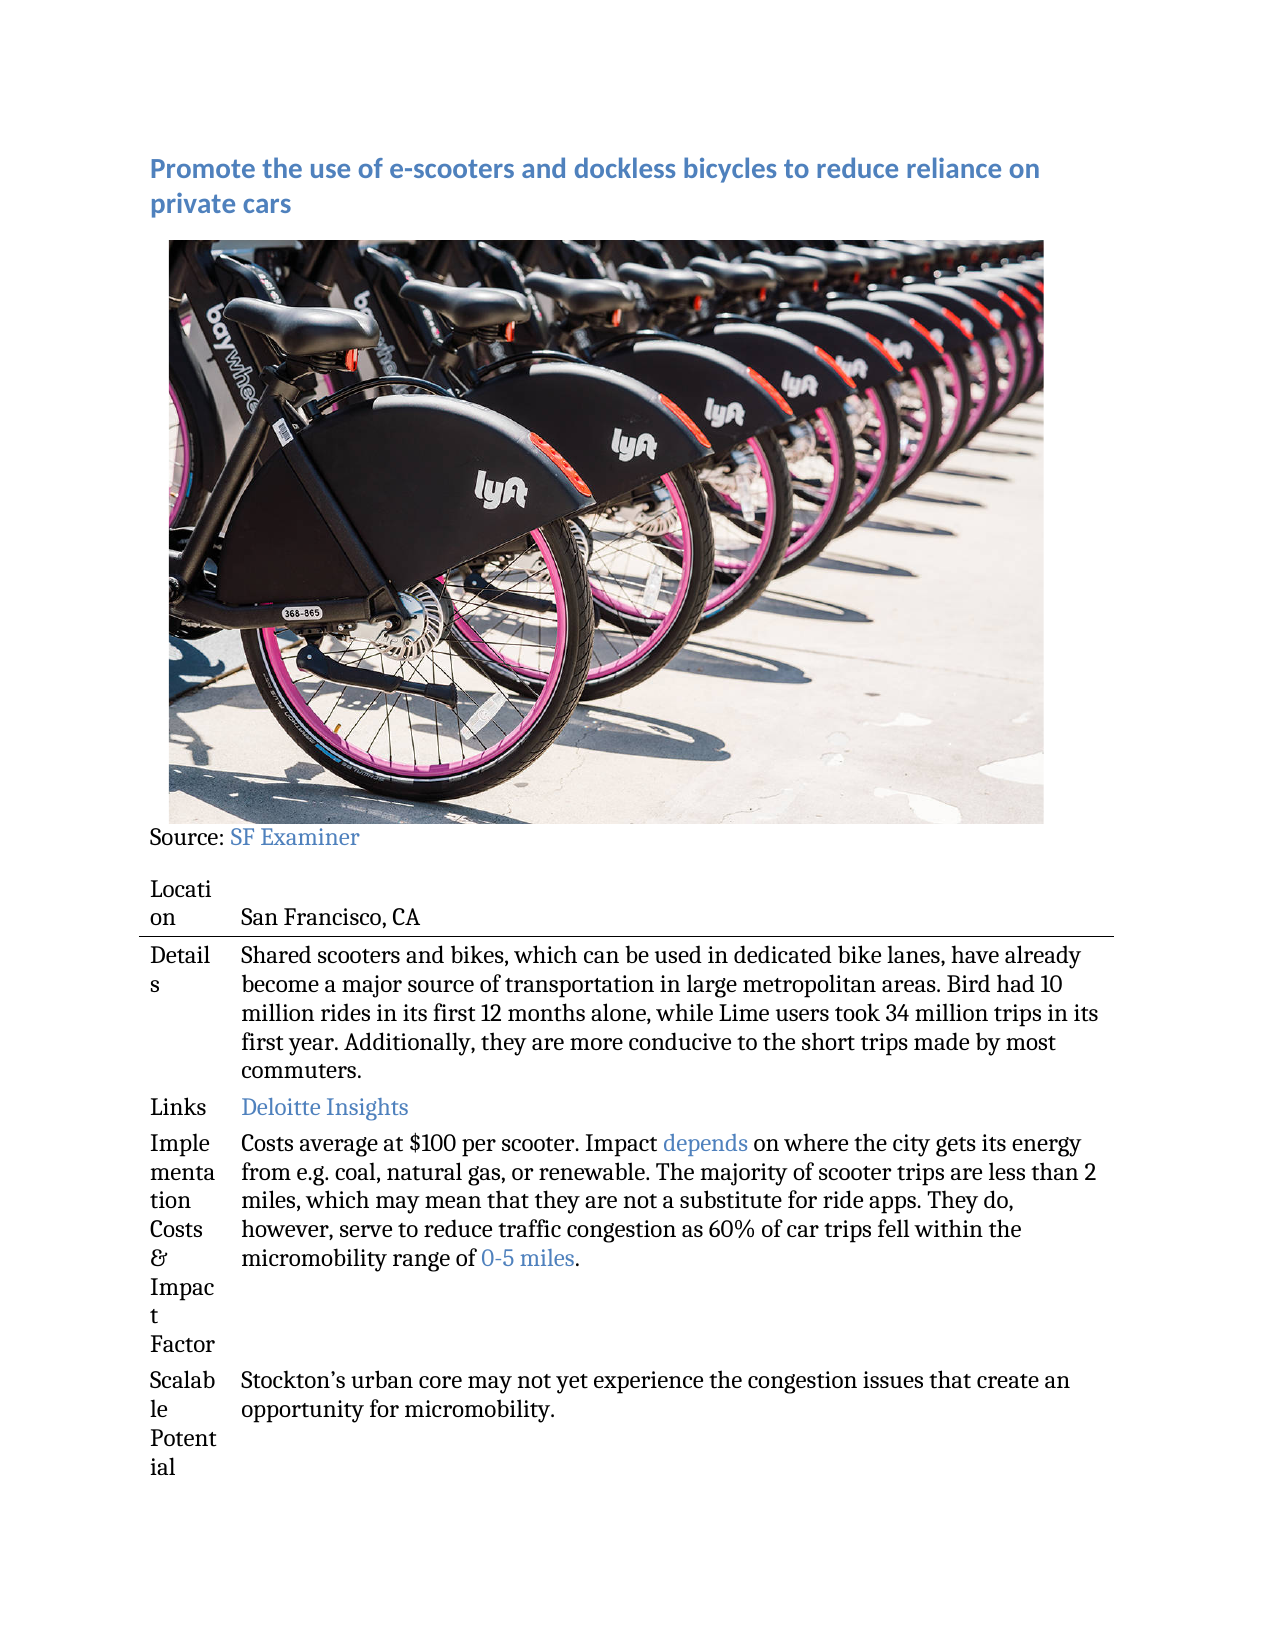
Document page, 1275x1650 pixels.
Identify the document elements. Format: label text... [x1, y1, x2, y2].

table_cell Details [139, 937, 230, 1089]
table_cell Deloitte Insights [230, 1089, 1114, 1125]
table_cell Scalable Potential [139, 1363, 230, 1485]
subtitle Promote the use of e-scooters and dockless bicycles to reduce reliance on private cars [150, 150, 1125, 221]
table_cell Links [139, 1089, 230, 1125]
table_cell Costs average at $100 per scooter. Impact depends on where the city gets its energy from e.g. coal, natural gas, or renewable. The majority of scooter trips are less than 2 miles, which may mean that they are not a substitute for ride apps. They do, however, serve to reduce traffic congestion as 60% of car trips fell within the micromobility range of 0-5 miles. [230, 1125, 1114, 1362]
table_header Location [139, 871, 230, 936]
table_cell Shared scooters and bikes, which can be used in dedicated bike lanes, have already become a major source of transportation in large metropolitan areas. Bird had 10 million rides in its first 12 months alone, while Lime users took 34 million trips in its first year. Additionally, they are more conducive to the short trips made by most commuters. [230, 937, 1114, 1089]
table_cell Stockton’s urban core may not yet experience the congestion issues that create an opportunity for micromobility. [230, 1363, 1114, 1485]
picture [168, 240, 1044, 824]
table_cell Implementation Costs & Impact Factor [139, 1125, 230, 1362]
table_header San Francisco, CA [230, 871, 1114, 936]
